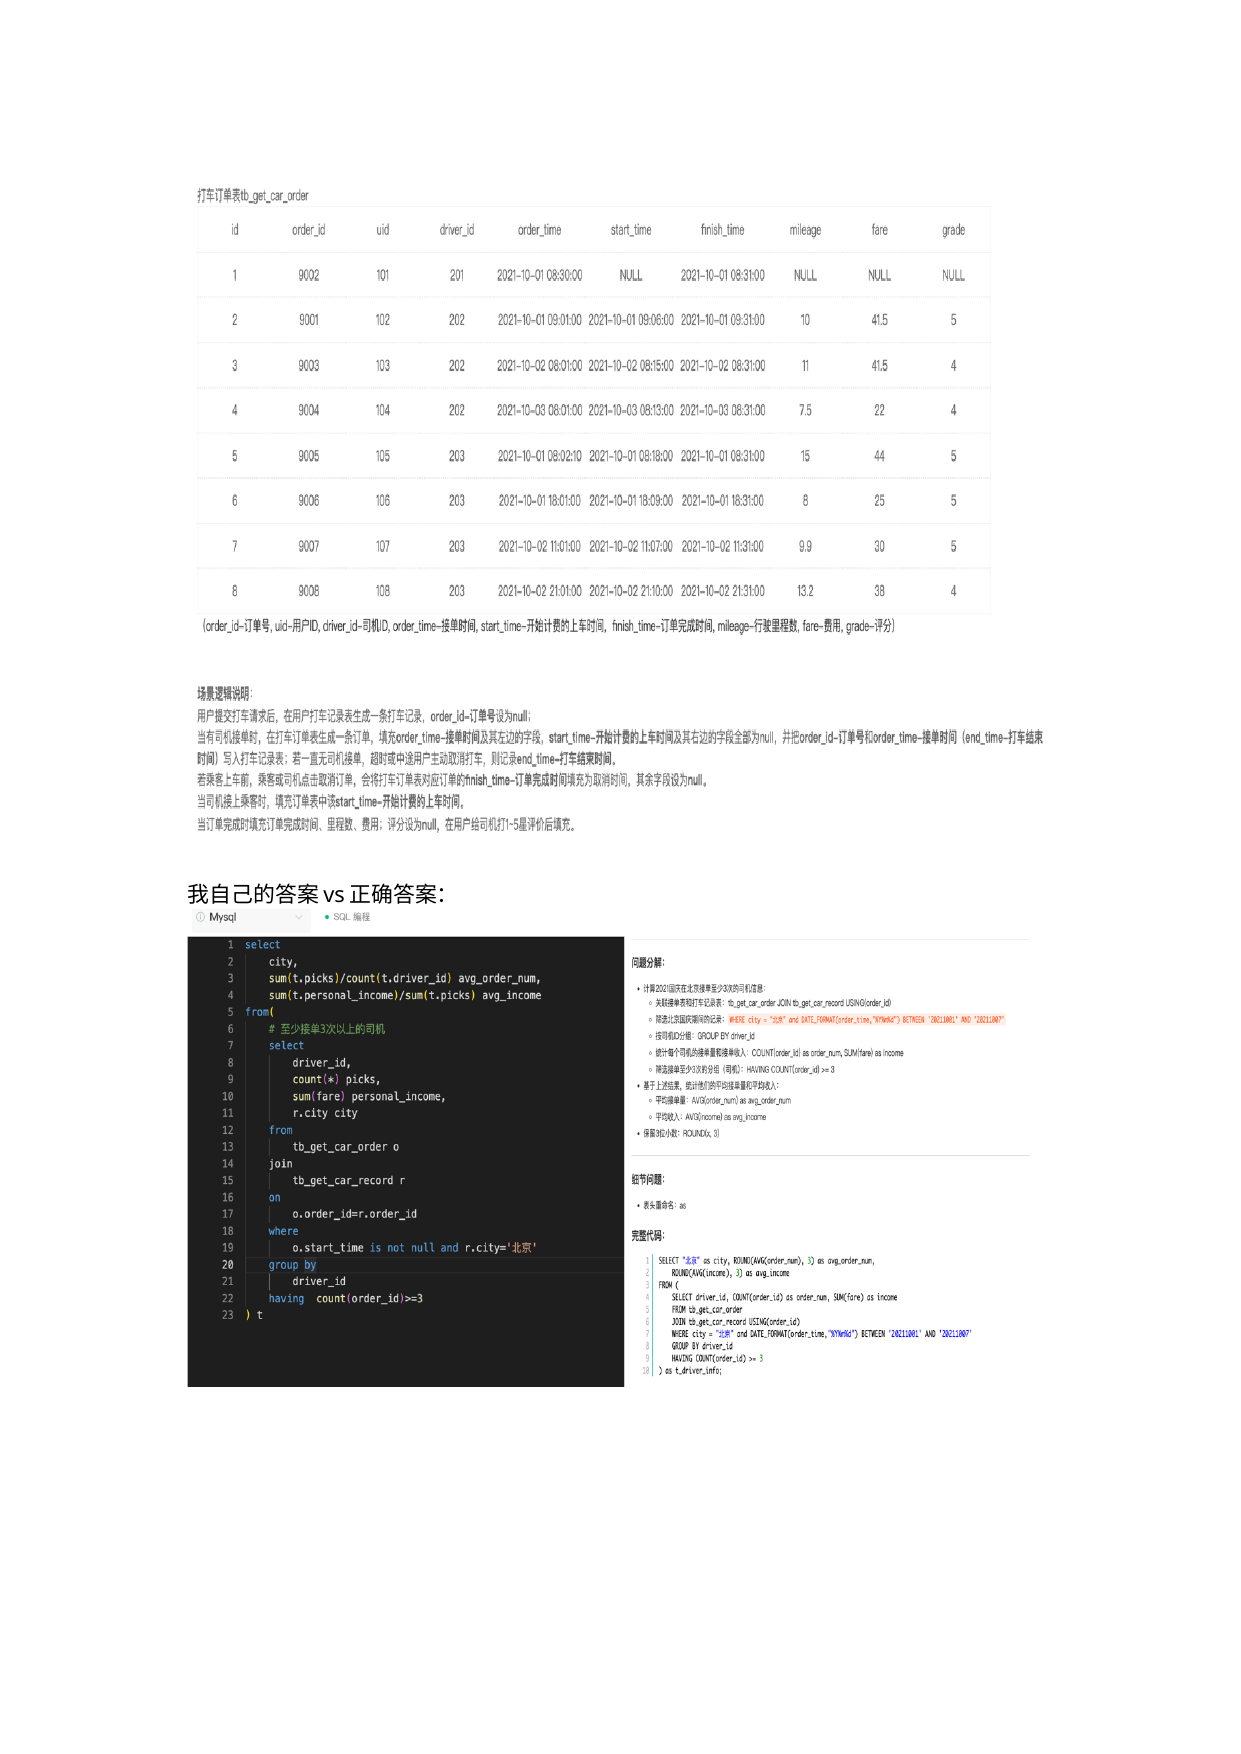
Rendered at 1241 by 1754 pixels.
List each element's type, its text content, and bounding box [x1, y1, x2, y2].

picture [187, 162, 1053, 856]
text 我自己的答案vs正确答案： [187, 877, 1053, 909]
picture [187, 909, 1030, 1387]
